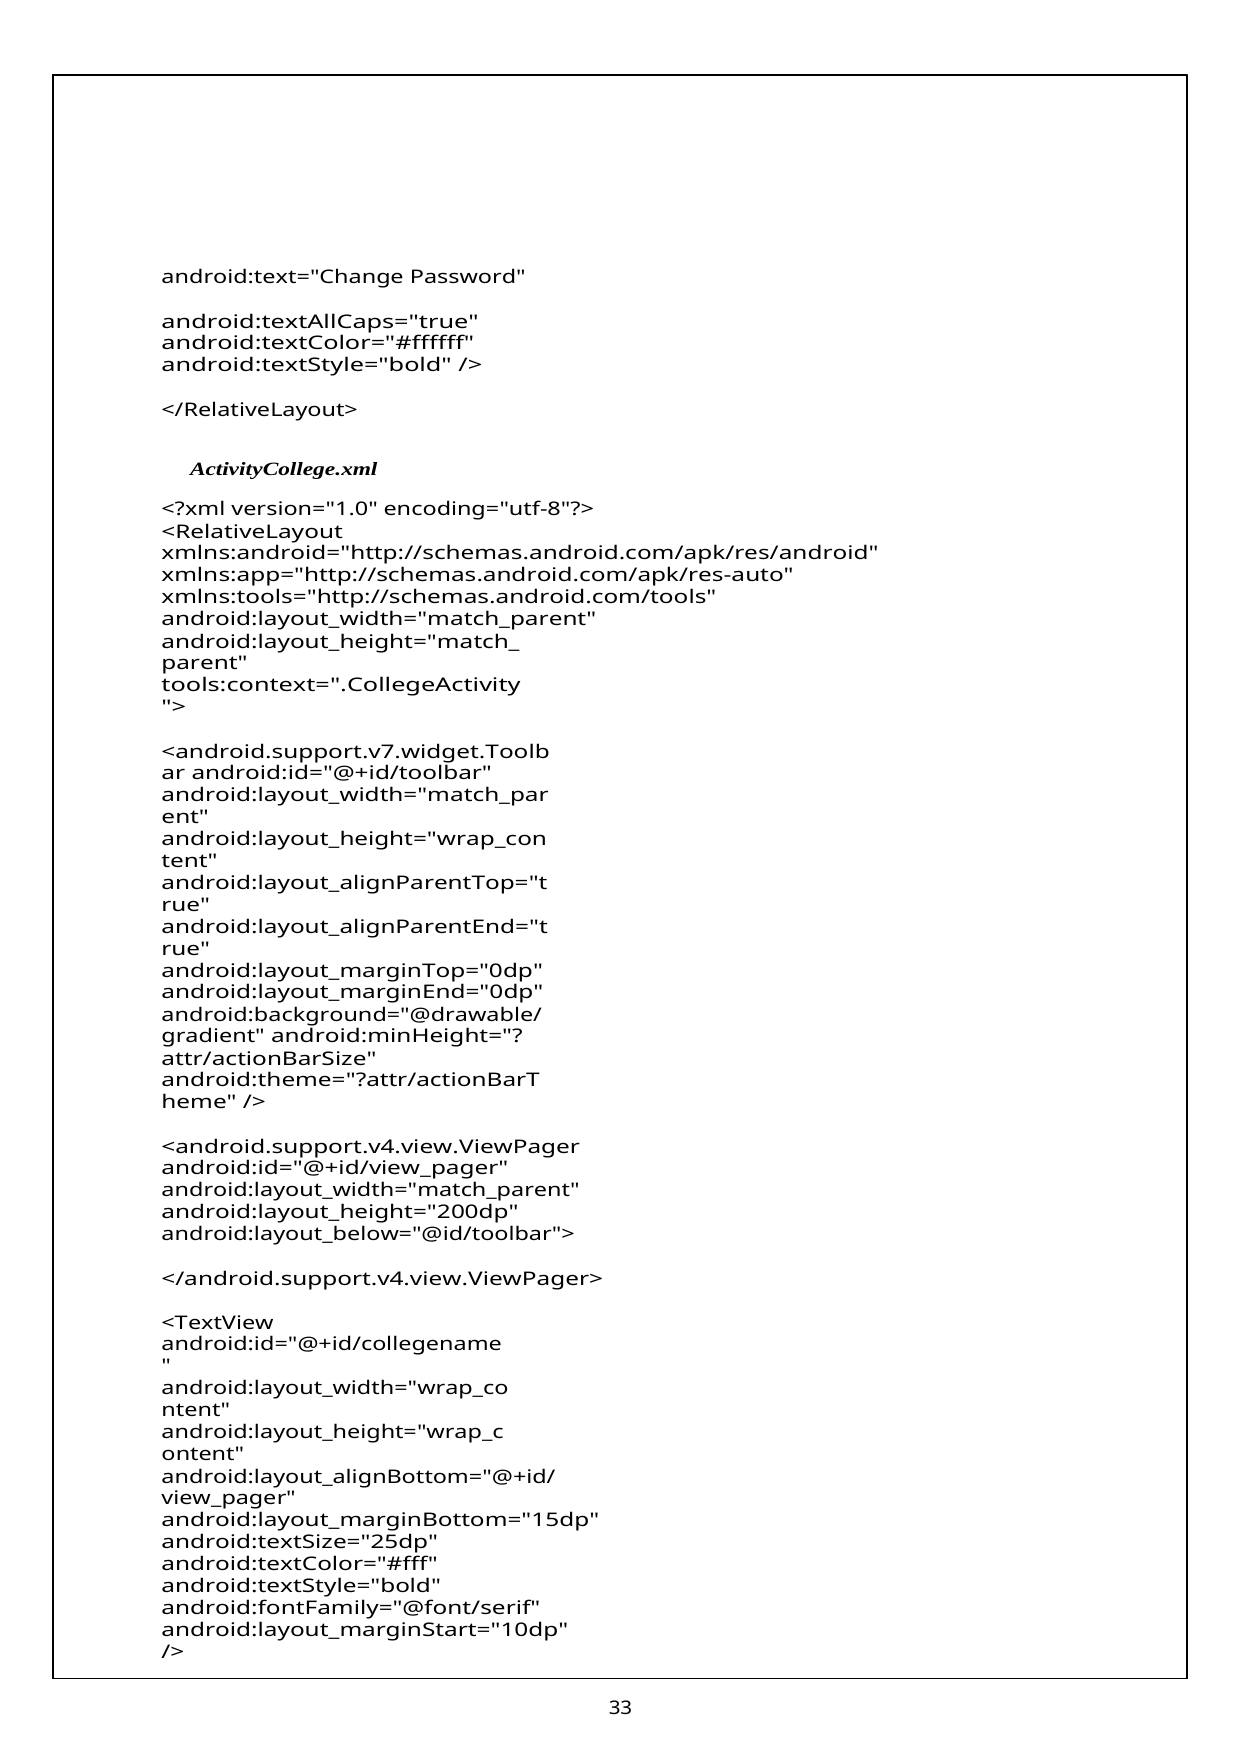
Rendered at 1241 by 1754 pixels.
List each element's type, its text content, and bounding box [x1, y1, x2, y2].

text android:layout_alignBottom="@+id/view_pager" android:layout_marginBottom="15dp" android:textSize="25dp" android:textColor="#fff" android:textStyle="bold" android:fontFamily="@font/serif" android:layout_marginStart="10dp" /> [161, 1466, 601, 1663]
text <TextView android:id="@+id/collegename" android:layout_width="wrap_content" android:layout_height="wrap_content" [161, 1312, 511, 1466]
text </RelativeLayout> [161, 396, 1198, 422]
text <RelativeLayout xmlns:android="http://schemas.android.com/apk/res/android" xmlns:app="http://schemas.android.com/apk/res-auto" xmlns:tools="http://schemas.android.com/tools" android:layout_width="match_parent" [161, 521, 899, 631]
text android:layout_height="match_parent" tools:context=".CollegeActivity"> [161, 631, 521, 719]
text android:text="Change Password" [161, 264, 1198, 289]
text <?xml version="1.0" encoding="utf-8"?> [161, 496, 1198, 521]
text <android.support.v4.view.ViewPager android:id="@+id/view_pager" android:layout_width="match_parent" android:layout_height="200dp" android:layout_below="@id/toolbar"> [161, 1136, 609, 1246]
text <android.support.v7.widget.Toolbar android:id="@+id/toolbar" android:layout_width="match_parent" android:layout_height="wrap_content" android:layout_alignParentTop="true" android:layout_alignParentEnd="true" android:layout_marginTop="0dp" android:layout_marginEnd="0dp" android:background="@drawable/gradient" android:minHeight="?attr/actionBarSize" android:theme="?attr/actionBarTheme" /> [161, 741, 552, 1114]
text 33 [425, 1694, 815, 1719]
text android:textAllCaps="true" android:textColor="#ffffff" android:textStyle="bold" /> [161, 311, 609, 376]
subtitle ActivityCollege.xml [190, 458, 1198, 479]
text </android.support.v4.view.ViewPager> [161, 1265, 1198, 1291]
